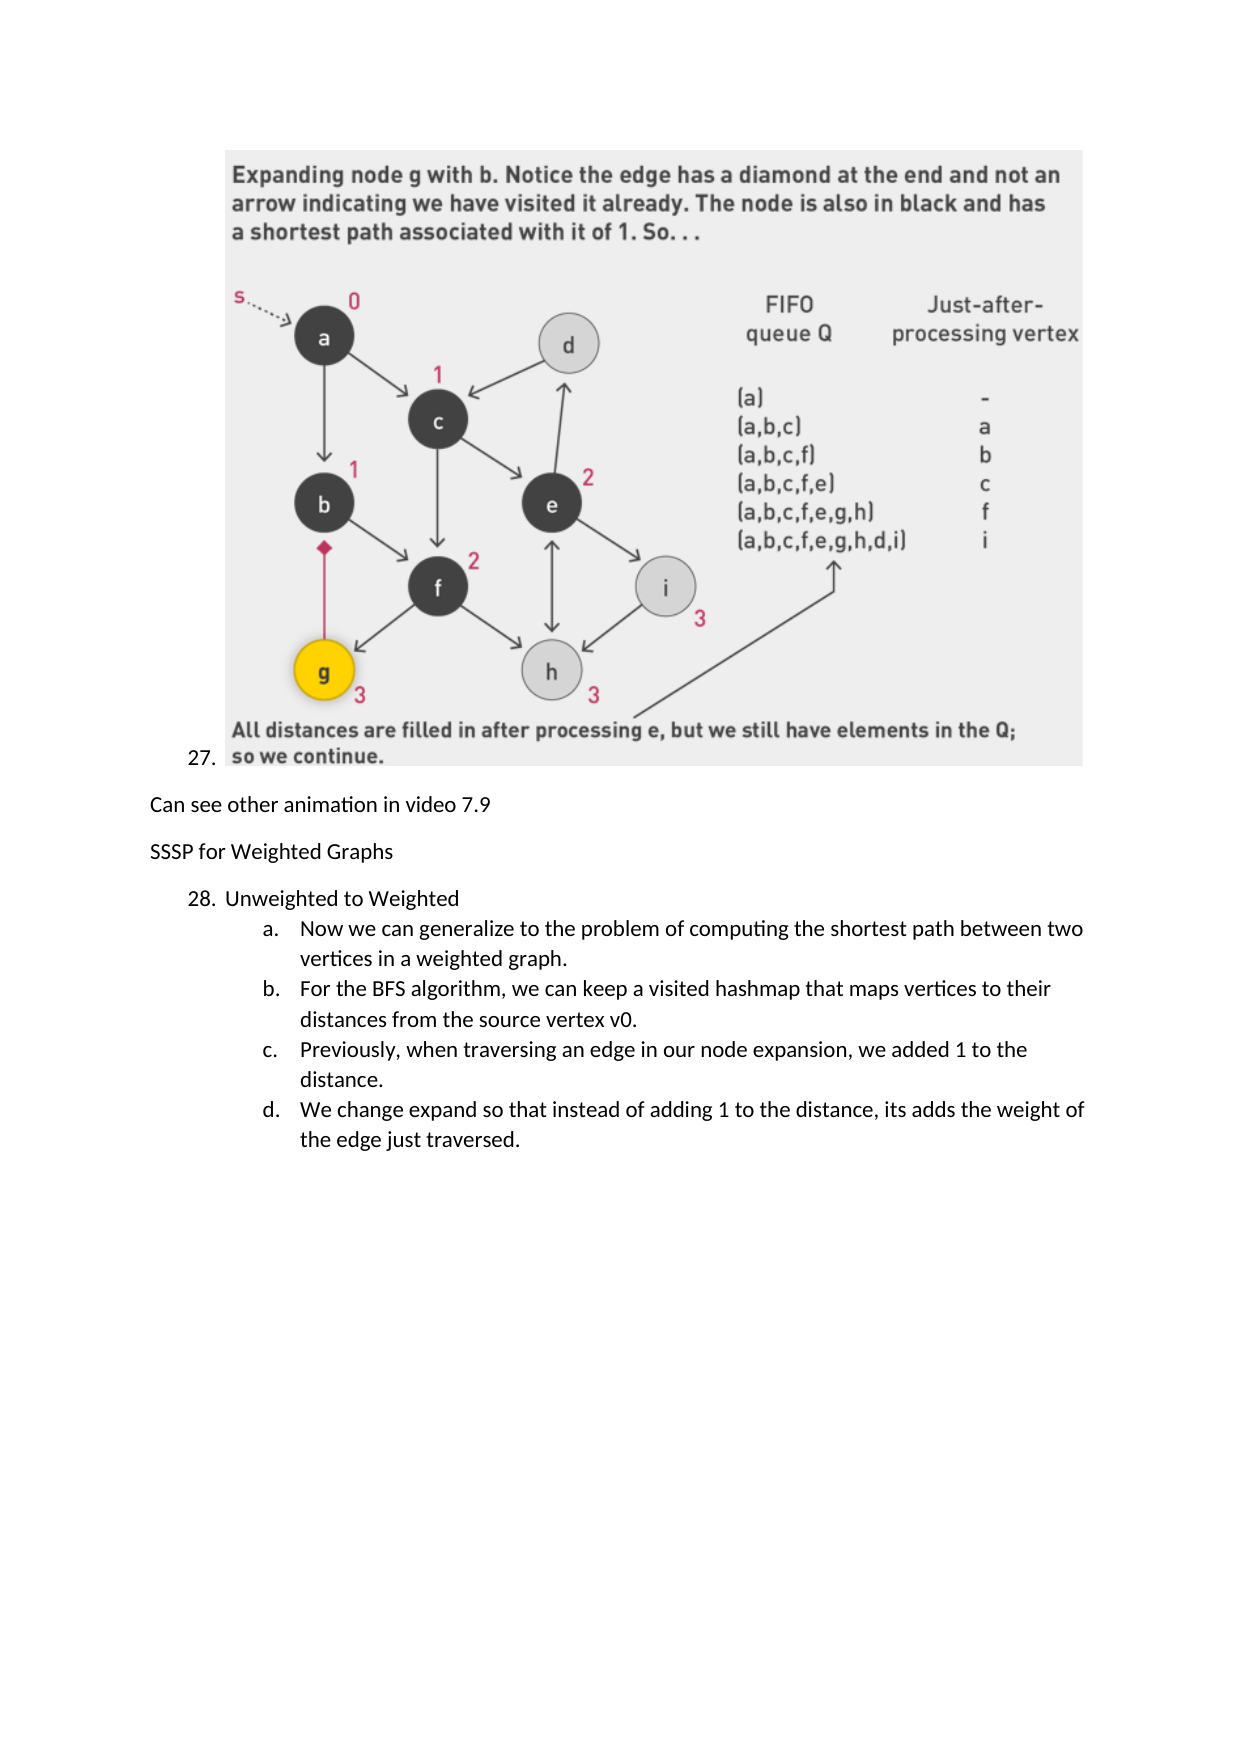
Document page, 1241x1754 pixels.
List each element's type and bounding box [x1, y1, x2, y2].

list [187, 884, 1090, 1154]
picture [225, 150, 1083, 766]
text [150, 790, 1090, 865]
